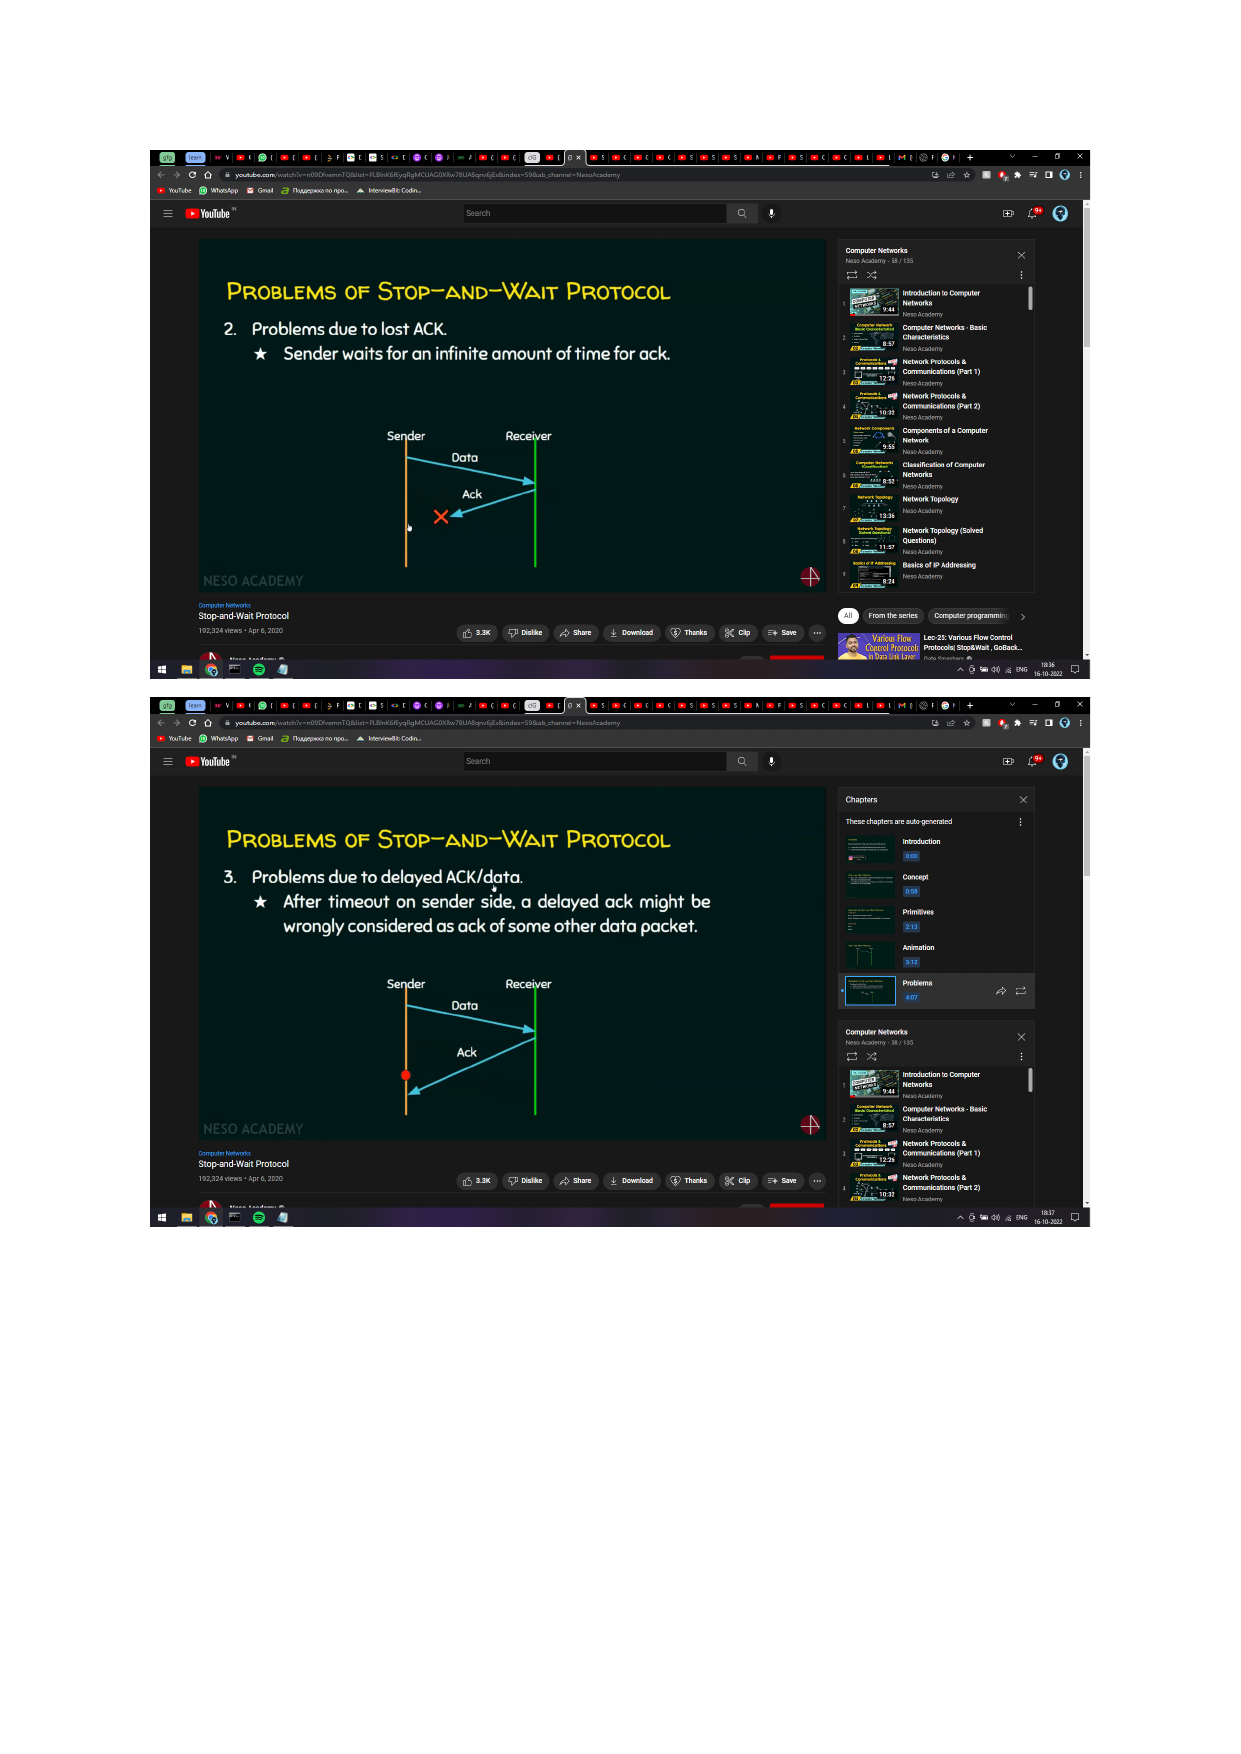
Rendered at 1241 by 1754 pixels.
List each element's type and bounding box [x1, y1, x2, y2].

picture [150, 697, 1091, 1227]
picture [150, 150, 1091, 679]
